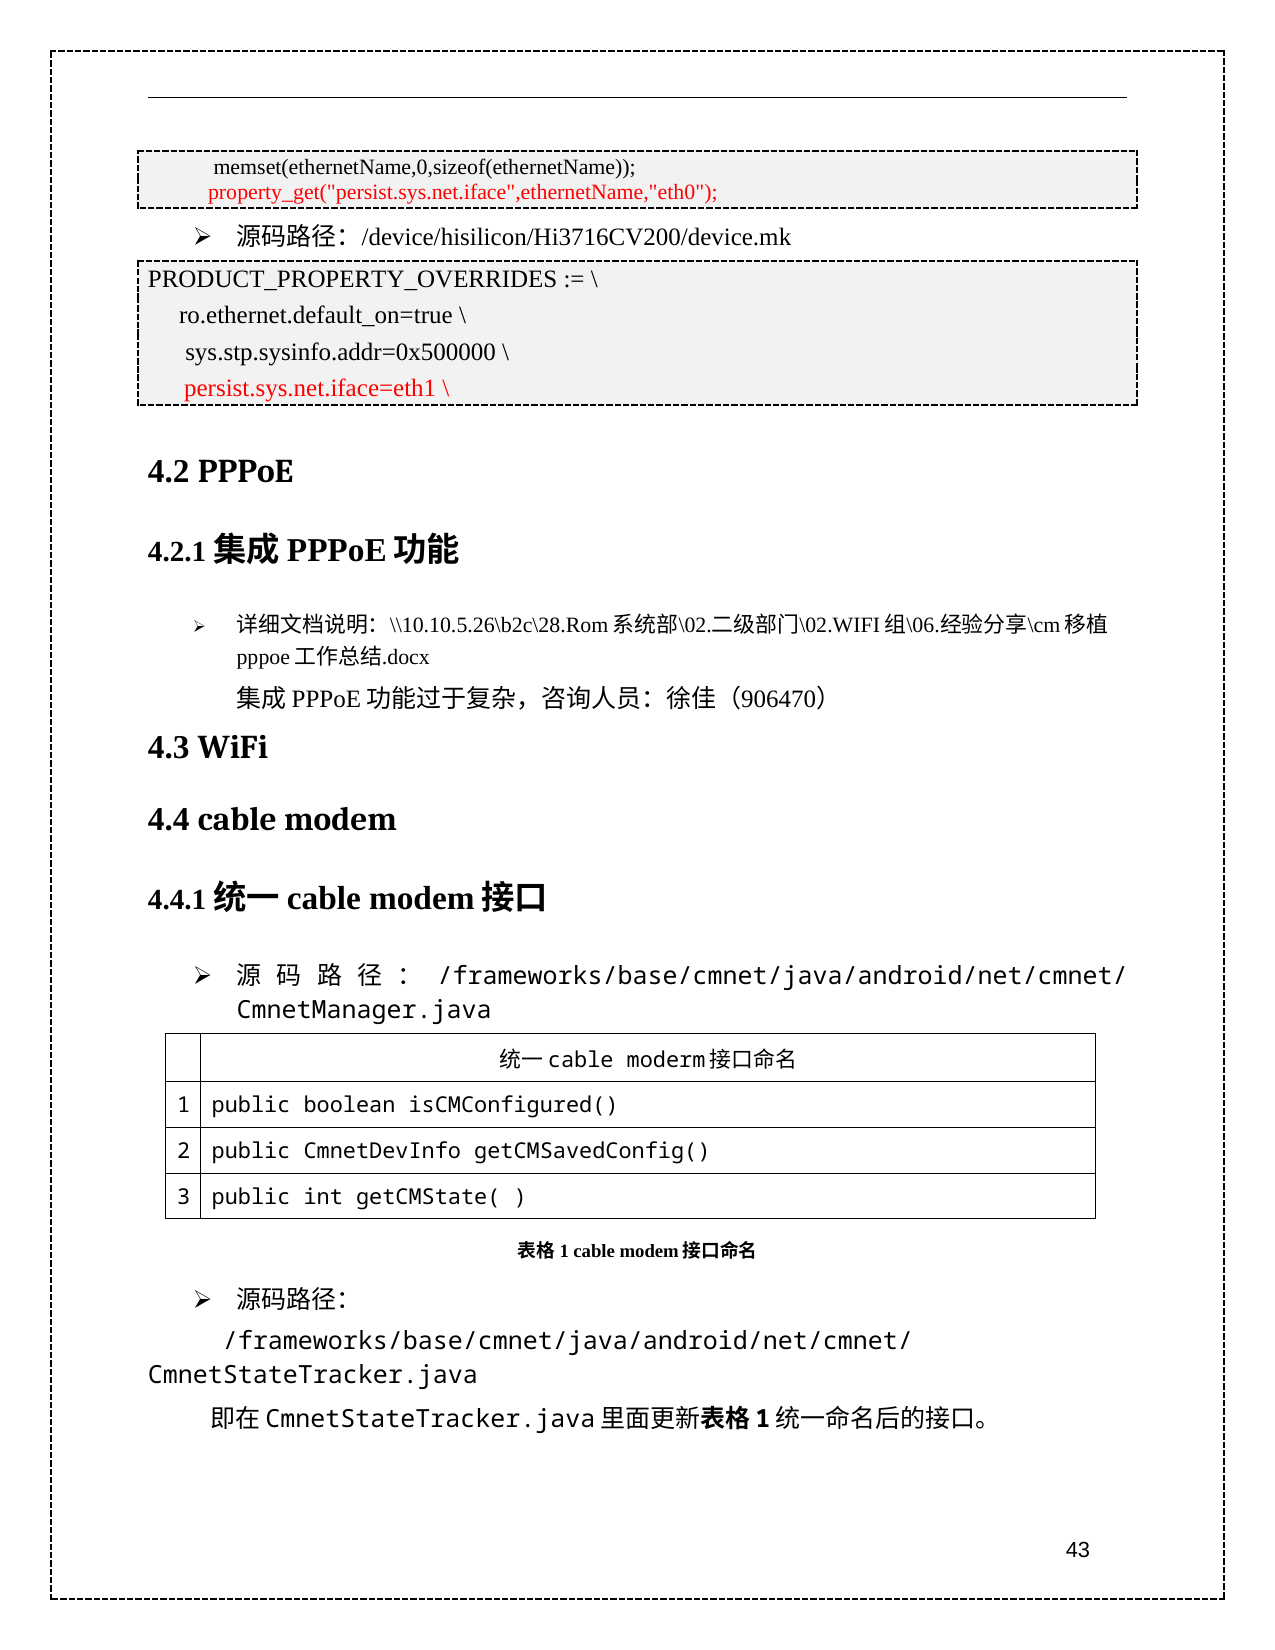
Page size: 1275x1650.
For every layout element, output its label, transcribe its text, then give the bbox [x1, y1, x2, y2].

subtitle PPPoE [148, 451, 1127, 491]
table_cell 2 [166, 1128, 200, 1172]
text /frameworks/base/cmnet/java/android/net/cmnet/CmnetStateTracker.java [148, 1323, 1127, 1391]
subtitle 集成PPPoE功能 [148, 523, 1127, 571]
subtitle cable modem [148, 799, 1127, 838]
table_header [166, 1034, 200, 1081]
text 表格 1 cable modem接口命名 [148, 1235, 1127, 1262]
table_header 统一 cable moderm接口命名 [201, 1034, 1095, 1081]
text persist.sys.net.iface=eth1 \ [137, 369, 1138, 406]
text ro.ethernet.default_on=true \ [137, 296, 1138, 329]
text 集成PPPoE功能过于复杂，咨询人员：徐佳（906470） [236, 678, 1127, 714]
list 源码路径：/frameworks/base/cmnet/java/android/net/cmnet/CmnetManager.java [193, 955, 1127, 1026]
text property_get("persist.sys.net.iface",ethernetName,"eth0"); [137, 175, 1138, 209]
table_cell public CmnetDevInfo getCMSavedConfig() [201, 1128, 1095, 1172]
text sys.stp.sysinfo.addr=0x500000 \ [137, 332, 1138, 365]
table_cell 1 [166, 1082, 200, 1127]
table_cell public int getCMState( ) [201, 1174, 1095, 1218]
text 即在CmnetStateTracker.java里面更新表格1统一命名后的接口。 [148, 1398, 1127, 1435]
text memset(ethernetName,0,sizeof(ethernetName)); [137, 150, 1138, 175]
table_cell 3 [166, 1174, 200, 1218]
table_cell public boolean isCMConfigured() [201, 1082, 1095, 1127]
list 源码路径： [193, 1279, 1127, 1315]
list 详细文档说明：\\10.10.5.26\b2c\28.Rom系统部\02.二级部门\02.WIFI组\06.经验分享\cm移植pppoe工作总结.docx [193, 607, 1127, 671]
subtitle 统一cable modem接口 [148, 870, 1127, 919]
text PRODUCT_PROPERTY_OVERRIDES := \ [137, 260, 1138, 293]
subtitle WiFi [148, 727, 1127, 767]
list 源码路径：/device/hisilicon/Hi3716CV200/device.mk [193, 216, 1127, 252]
